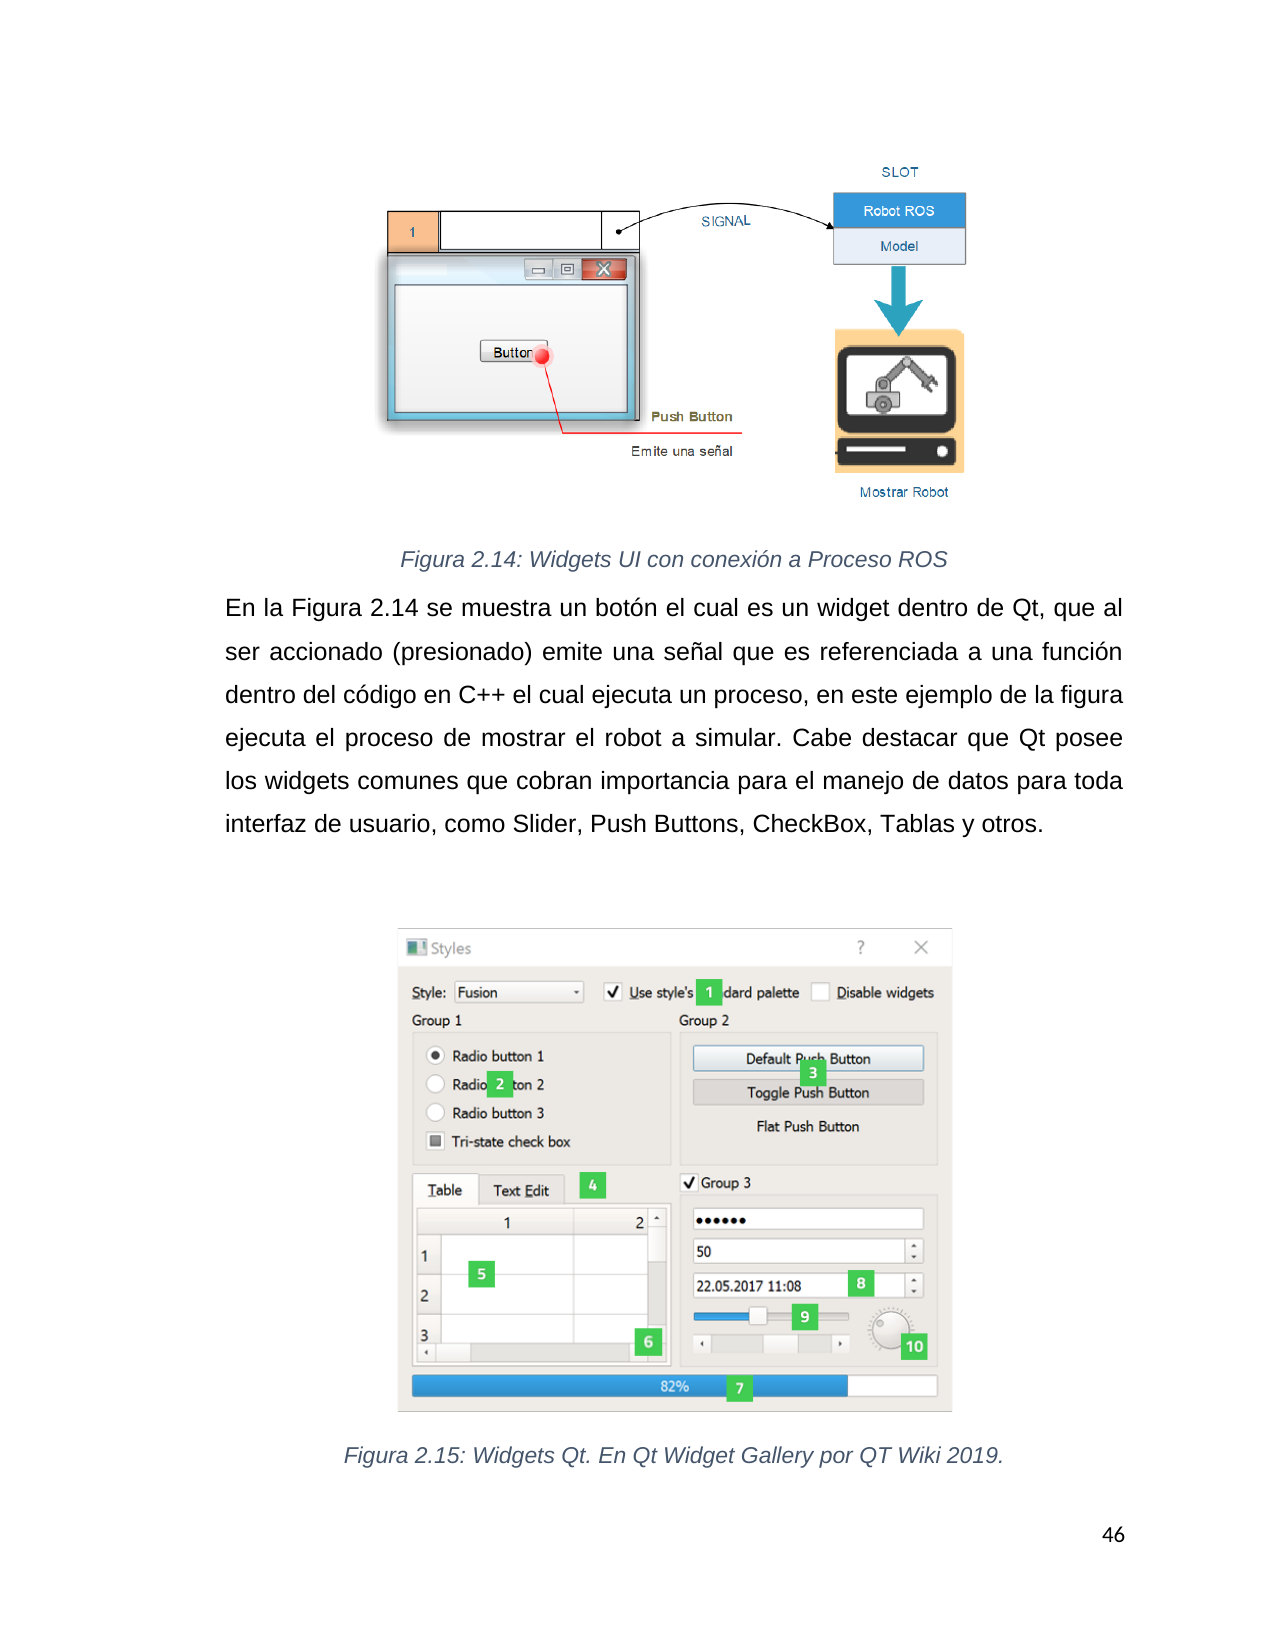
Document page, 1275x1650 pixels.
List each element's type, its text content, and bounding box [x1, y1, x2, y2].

text Figura 2.14: Widgets UI con conexión a Proceso ROS [225, 546, 1125, 573]
picture [397, 928, 953, 1412]
text Figura 2.15: Widgets Qt. En Qt Widget Gallery por QT Wiki 2019. [225, 1442, 1125, 1468]
text En la Figura 2.14 se muestra un botón el cual es un widget dentro de Qt, que al ser accionado (presionado) emite una señal que es referenciada a una función dentro del código en C++ el cual ejecuta un proceso, en este ejemplo de la figura ejecuta el proceso de mostrar el robot a simular. Cabe destacar que Qt posee los widgets comunes que cobran importancia para el manejo de datos para toda interfaz de usuario, como Slider, Push Buttons, CheckBox, Tablas y otros. [225, 593, 1125, 838]
picture [373, 150, 977, 516]
